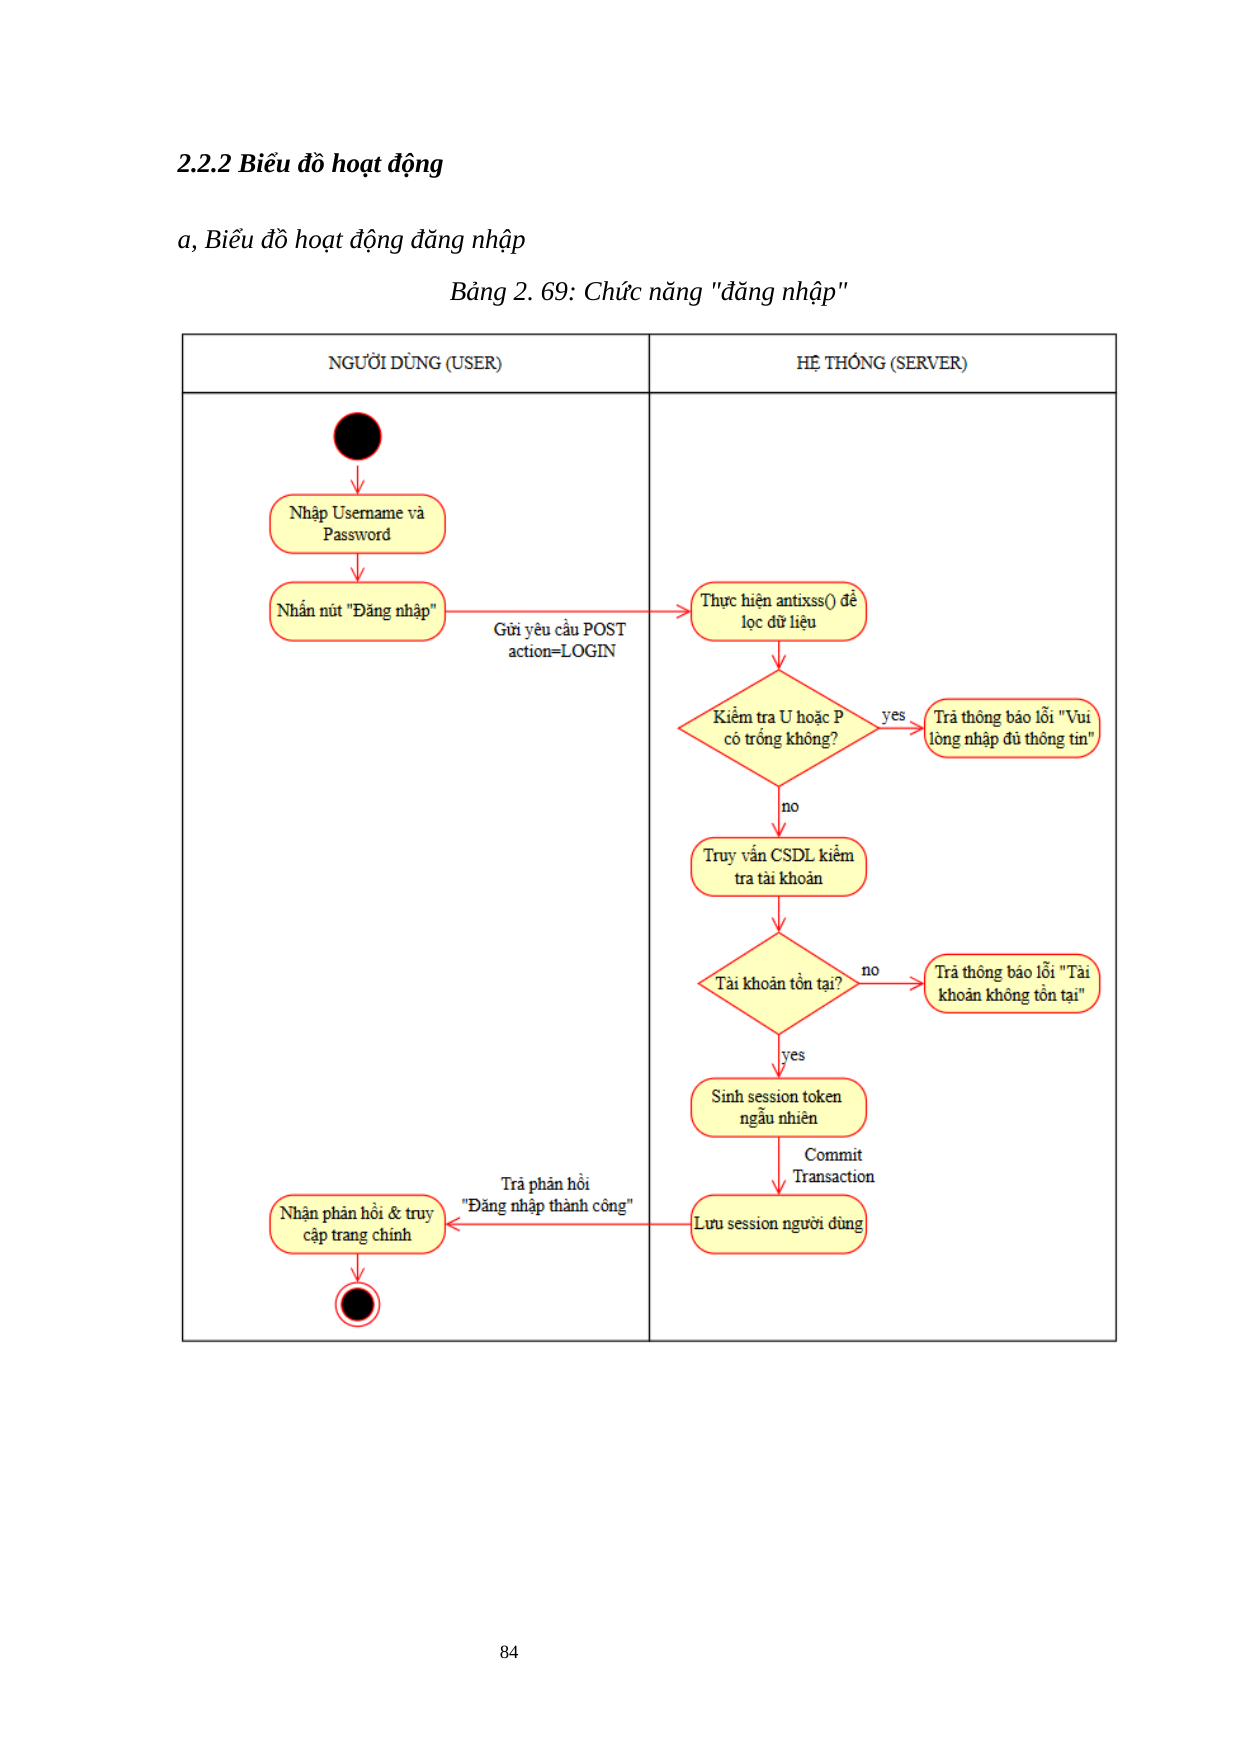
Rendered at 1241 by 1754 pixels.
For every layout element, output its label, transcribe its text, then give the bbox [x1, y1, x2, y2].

subtitle a, Biểu đồ hoạt động đăng nhập [177, 223, 1122, 254]
picture [177, 326, 1122, 1346]
text Bảng 2. 69: Chức năng "đăng nhập" [177, 275, 1122, 306]
subtitle 2.2.2 Biểu đồ hoạt động [177, 147, 1122, 178]
